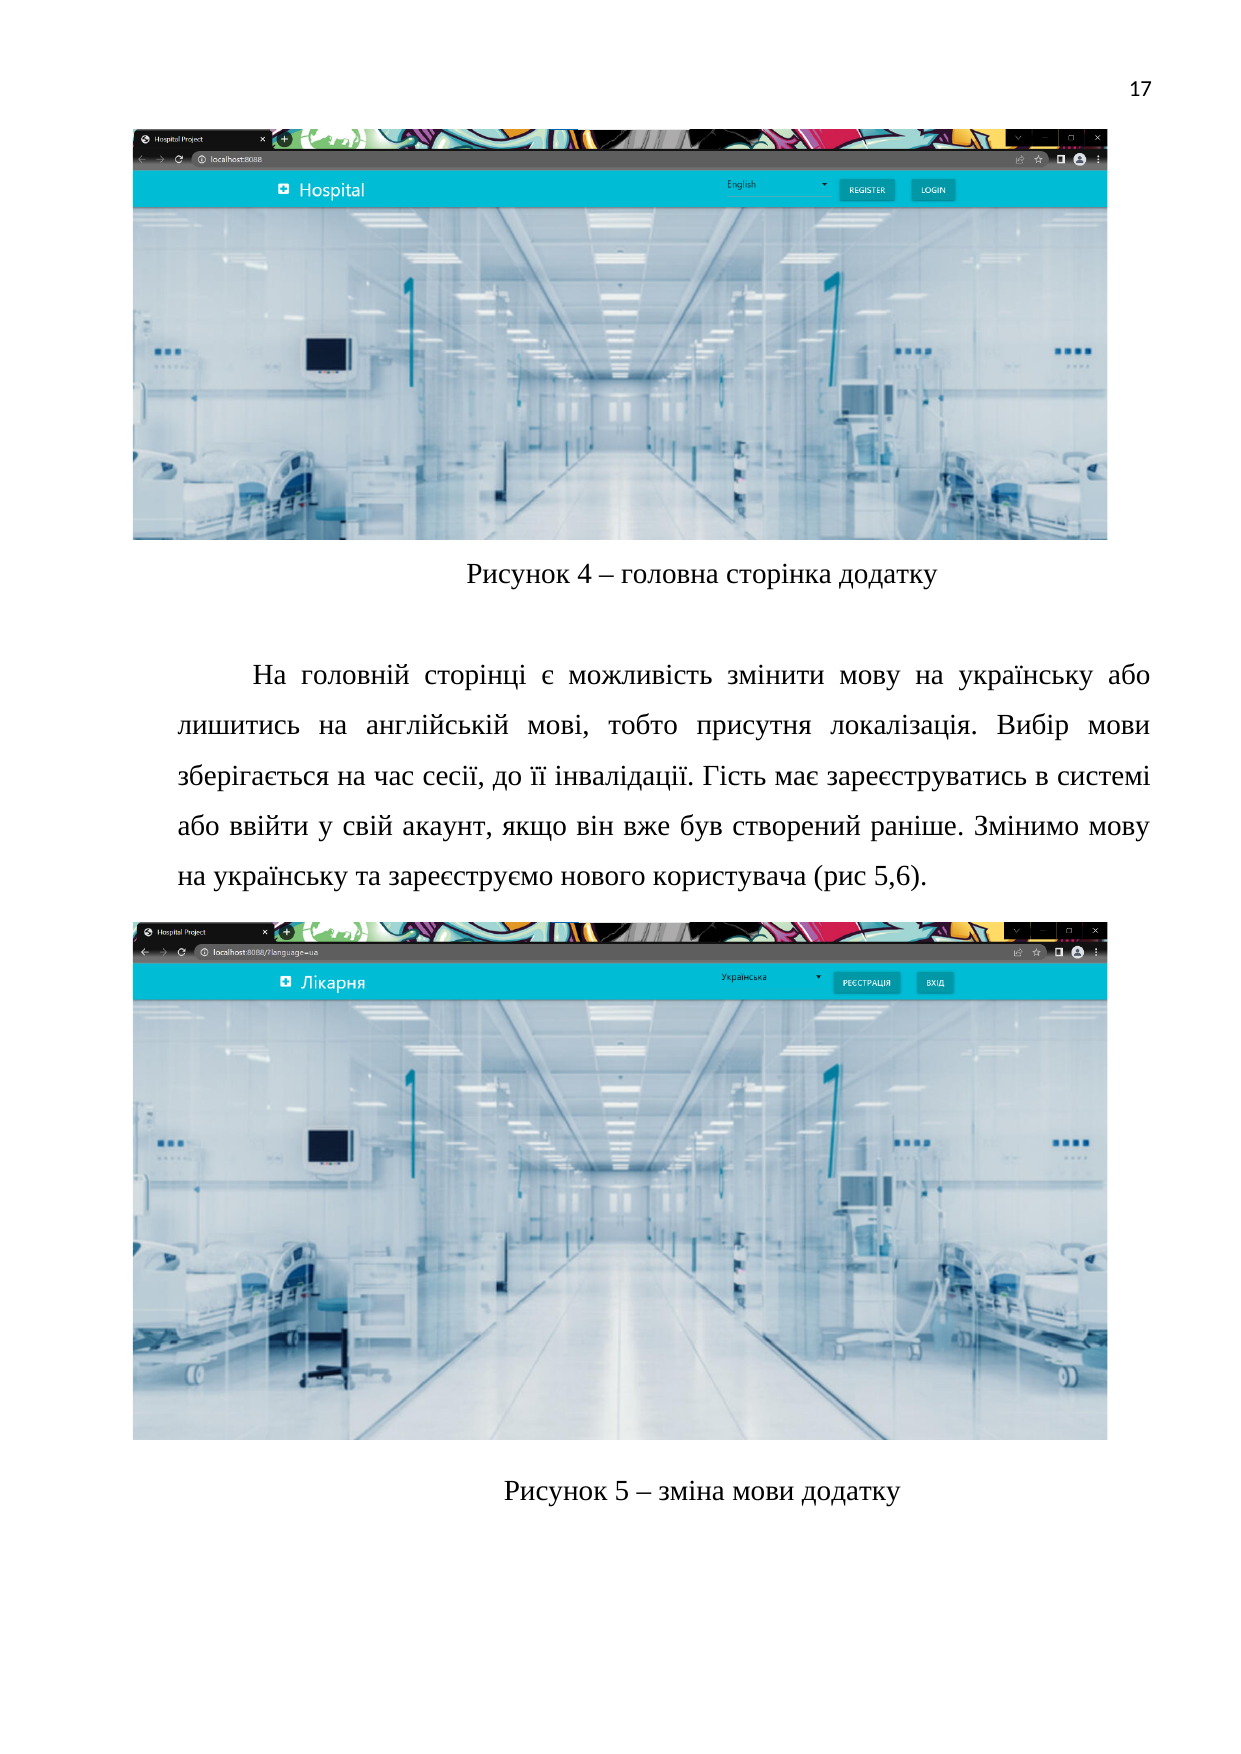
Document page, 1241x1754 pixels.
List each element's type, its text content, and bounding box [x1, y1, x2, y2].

picture [132, 922, 1108, 1440]
picture [132, 129, 1108, 540]
text На головній сторінці є можливість змінити мову на українську або лишитись на англійській мові, тобто присутня локалізація. Вибір мови зберігається на час сесії, до її інвалідації. Гість має зареєструватись в системі або ввійти у свій акаунт, якщо він вже був створений раніше. Змінимо мову на українську та зареєструємо нового користувача (рис 5,6). [177, 657, 1152, 892]
